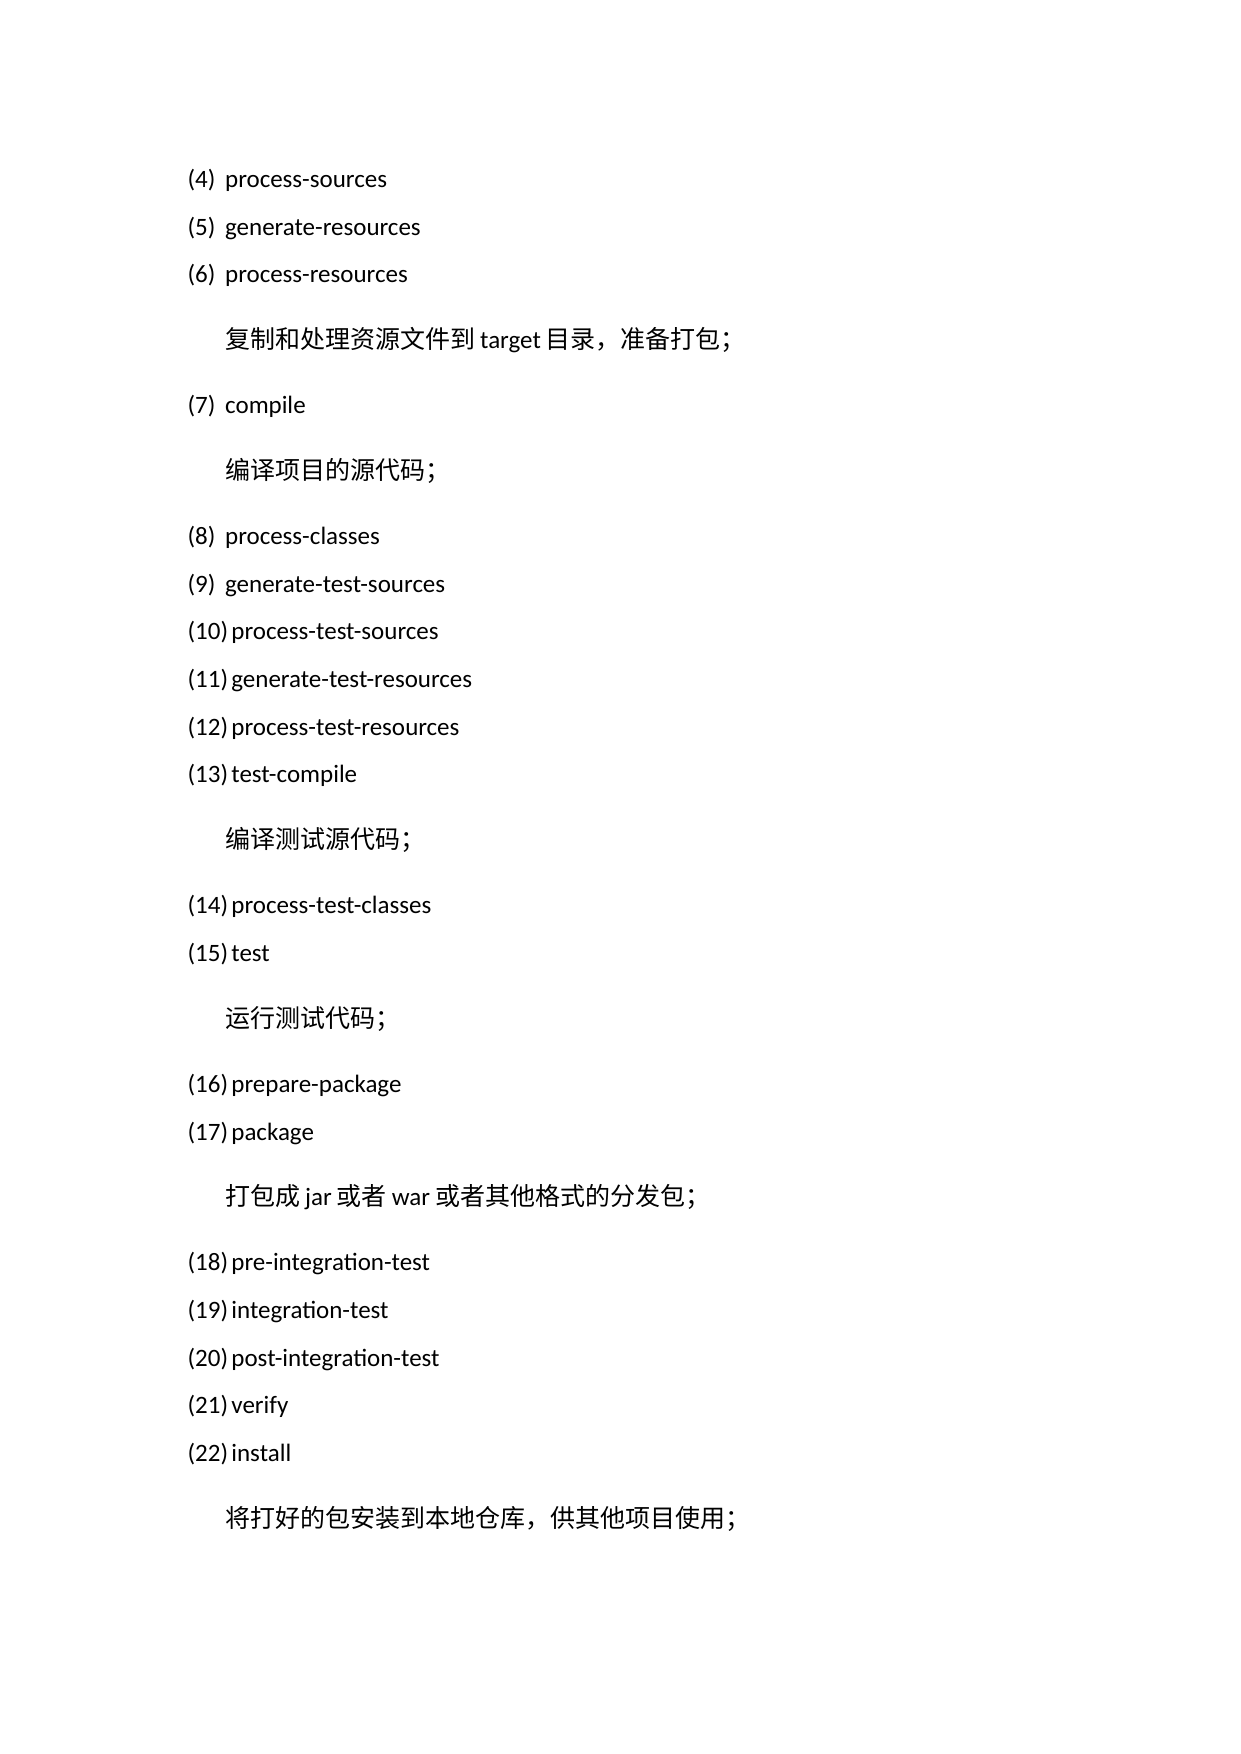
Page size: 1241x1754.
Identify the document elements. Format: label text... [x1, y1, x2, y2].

list process-test-classes [187, 888, 1053, 921]
list post-integration-test [187, 1341, 1053, 1373]
list process-test-resources [187, 710, 1053, 742]
list compile [187, 388, 1053, 421]
list integration-test [187, 1293, 1053, 1326]
list 编译测试源代码； [225, 805, 1053, 870]
list test-compile [187, 758, 1053, 790]
list 编译项目的源代码； [225, 436, 1053, 501]
list pre-integration-test [187, 1246, 1053, 1278]
list prepare-package [187, 1067, 1053, 1099]
list generate-test-sources [187, 567, 1053, 599]
list test [187, 936, 1053, 969]
list process-test-sources [187, 614, 1053, 647]
list process-sources [187, 162, 1053, 194]
list 打包成jar或者war或者其他格式的分发包； [225, 1162, 1053, 1227]
list 运行测试代码； [225, 984, 1053, 1049]
list generate-test-resources [187, 662, 1053, 695]
list 复制和处理资源文件到target目录，准备打包； [225, 305, 1053, 370]
list generate-resources [187, 210, 1053, 242]
list 将打好的包安装到本地仓库，供其他项目使用； [225, 1484, 1053, 1549]
list install [187, 1436, 1053, 1469]
list process-classes [187, 519, 1053, 552]
list verify [187, 1389, 1053, 1421]
list process-resources [187, 257, 1053, 290]
list package [187, 1115, 1053, 1147]
